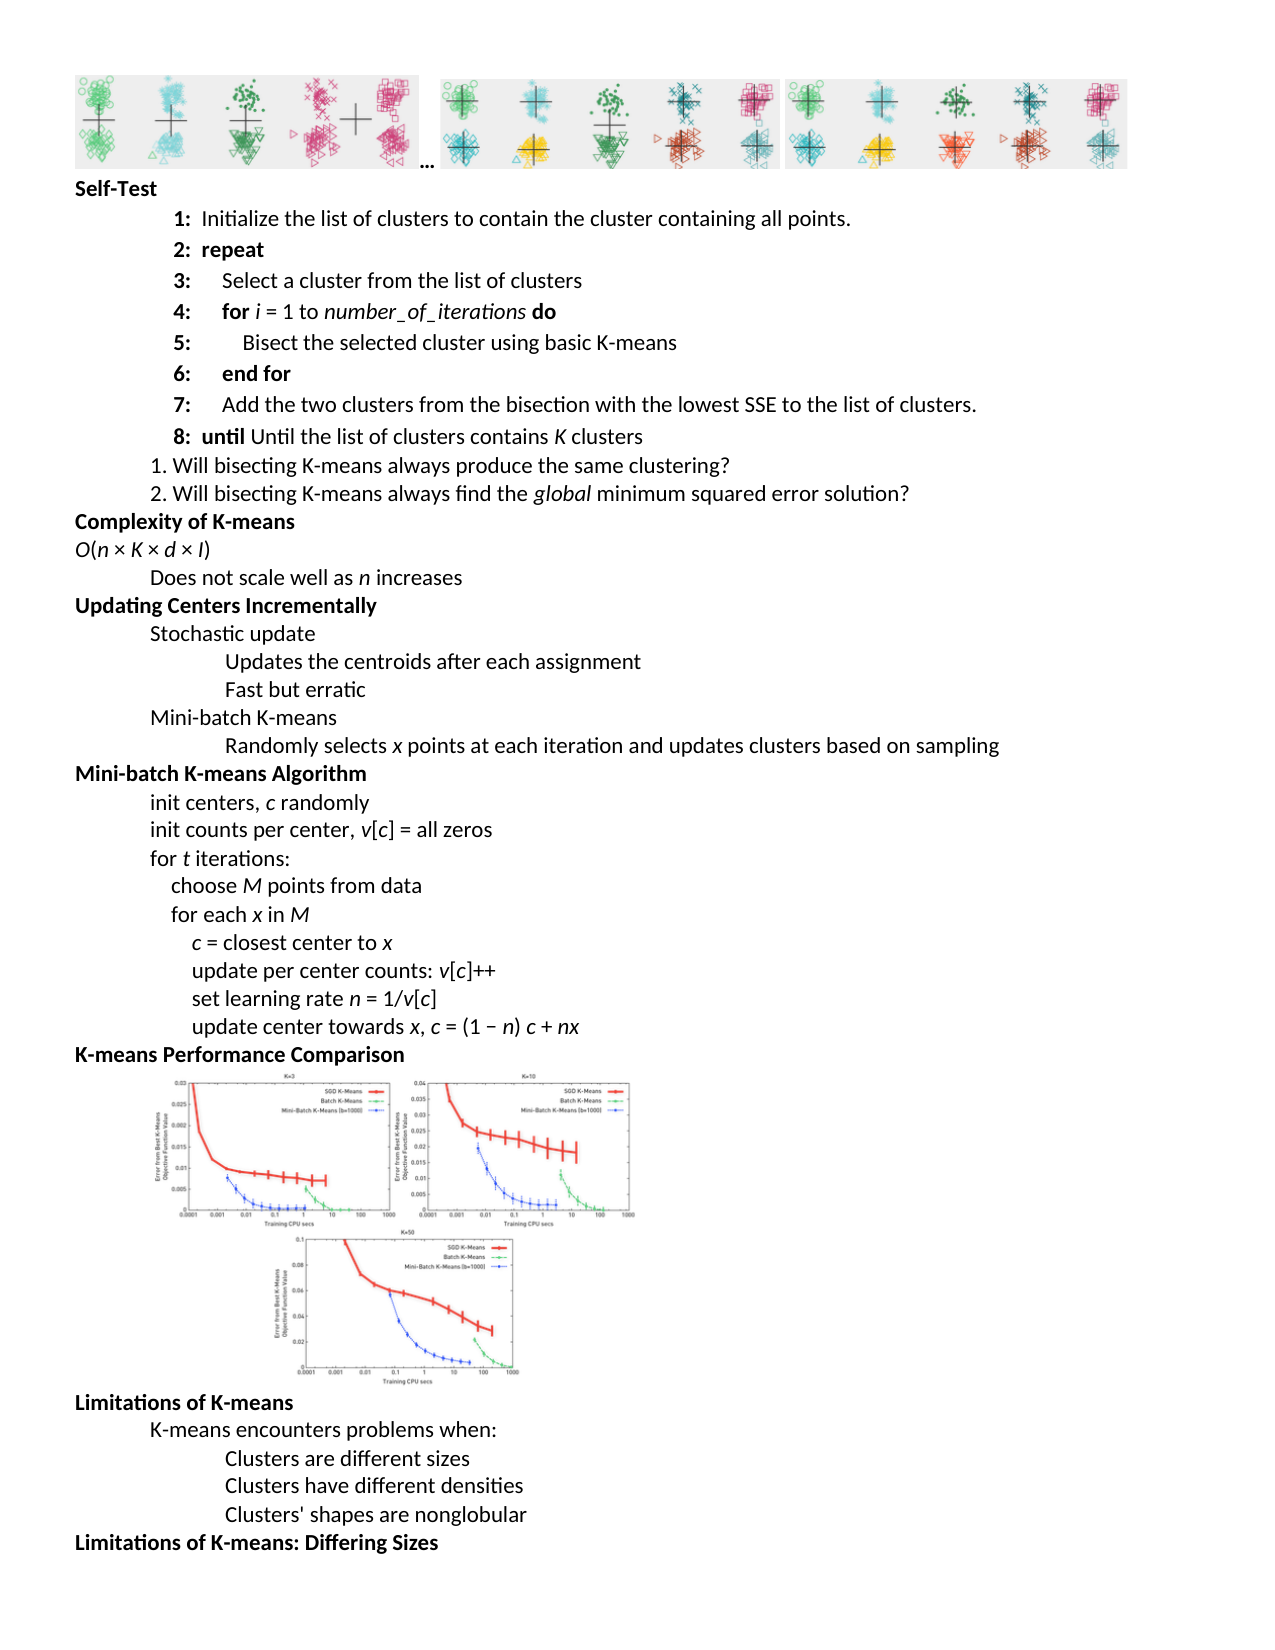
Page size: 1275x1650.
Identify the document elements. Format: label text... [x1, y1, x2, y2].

table_cell 3: [164, 265, 200, 296]
text Limitations of K-means: Differing Sizes [75, 1528, 1200, 1556]
table_cell Select a cluster from the list of clusters [200, 265, 1119, 296]
text Does not scale well as n increases [75, 563, 1200, 591]
text 2. Will bisecting K-means always find the global minimum squared error solution? [150, 479, 1200, 507]
table_cell Add the two clusters from the bisection with the lowest SSE to the list of clusters. [200, 389, 1119, 420]
text Complexity of K-means [75, 507, 1200, 535]
table_header Initialize the list of clusters to contain the cluster containing all points. [200, 202, 1119, 233]
picture [75, 75, 419, 169]
text Mini-batch K-means [150, 703, 1200, 732]
text Clusters' shapes are nonglobular [150, 1500, 1200, 1528]
table_header 1: [164, 202, 200, 233]
table_cell 4: [164, 296, 200, 327]
text K-means Performance Comparison [75, 1040, 1200, 1068]
text init centers, c randomly init counts per center, v[c] = all zeros for t iterations: choose M points from data for each x in M c = closest center to x update per center counts: v[c]++ set learning rate n = 1/v[c] update center towards x, c = (1 − n) c + nx [150, 788, 1200, 1040]
text Randomly selects x points at each iteration and updates clusters based on sampling [150, 732, 1200, 759]
picture [440, 79, 780, 169]
picture [785, 79, 1128, 169]
table_cell 7: [164, 389, 200, 420]
text Updates the centroids after each assignment [150, 647, 1200, 676]
picture [150, 1067, 643, 1388]
text Limitations of K-means [75, 1388, 1200, 1416]
text Updating Centers Incrementally [75, 591, 1200, 619]
text 1. Will bisecting K-means always produce the same clustering? [150, 451, 1200, 479]
text O(n × K × d × I) [75, 535, 1200, 563]
table_cell 6: [164, 358, 200, 389]
text Mini-batch K-means Algorithm [75, 759, 1200, 788]
text Clusters are different sizes [150, 1444, 1200, 1472]
table_cell for i = 1 to number_of_iterations do [200, 296, 1119, 327]
table_cell Bisect the selected cluster using basic K-means [200, 327, 1119, 358]
table_cell 2: [164, 233, 200, 264]
table_cell end for [200, 358, 1119, 389]
text Self-Test [75, 174, 1200, 202]
table_cell until Until the list of clusters contains K clusters [200, 420, 1119, 451]
table_cell repeat [200, 233, 1119, 264]
text K-means encounters problems when: [150, 1416, 1200, 1444]
table_cell 8: [164, 420, 200, 451]
table_cell 5: [164, 327, 200, 358]
text Fast but erratic [150, 676, 1200, 703]
text Clusters have different densities [150, 1472, 1200, 1500]
text Stochastic update [150, 619, 1200, 647]
